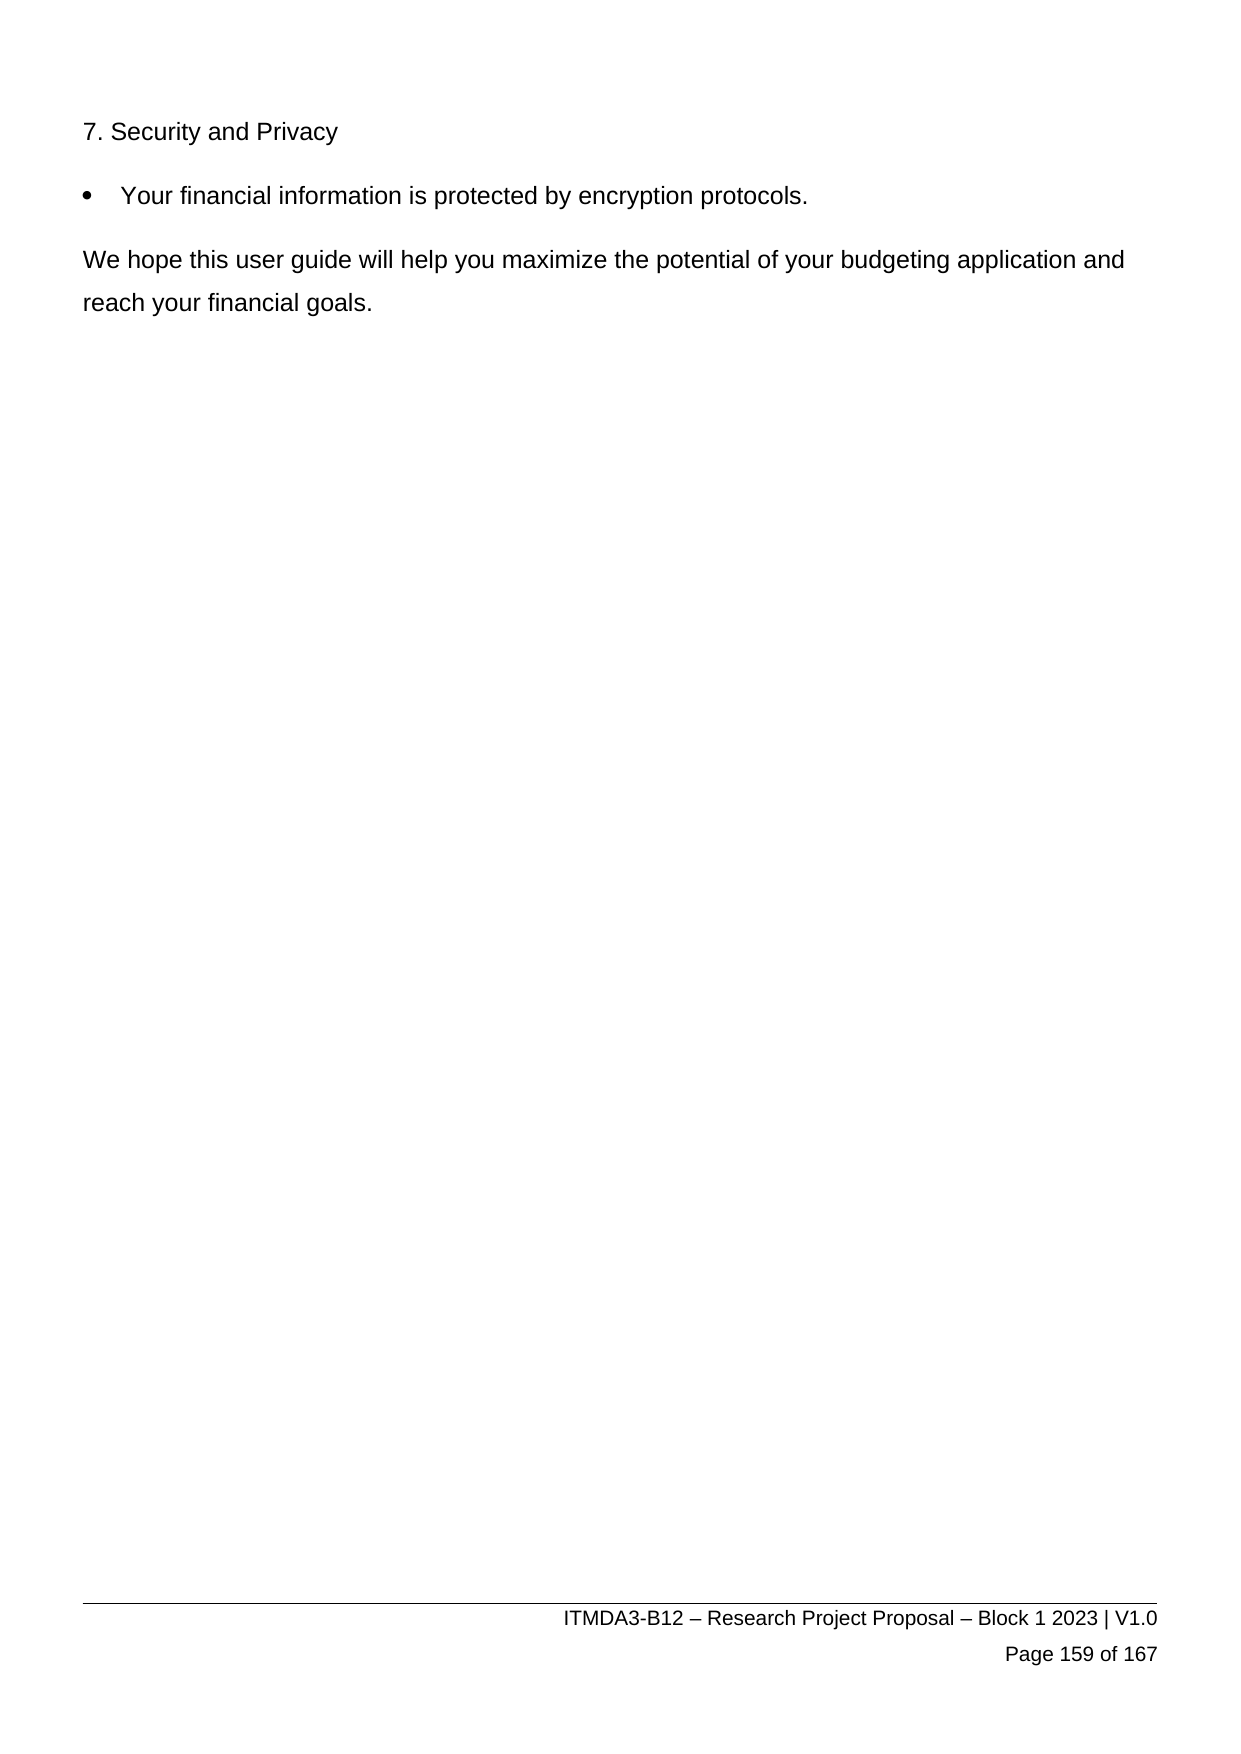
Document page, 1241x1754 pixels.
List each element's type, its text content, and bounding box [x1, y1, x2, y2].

text We hope this user guide will help you maximize the potential of your budgeting application and reach your financial goals. [83, 245, 1157, 317]
list Your financial information is protected by encryption protocols. [83, 181, 1157, 210]
text 7. Security and Privacy [83, 117, 1157, 146]
